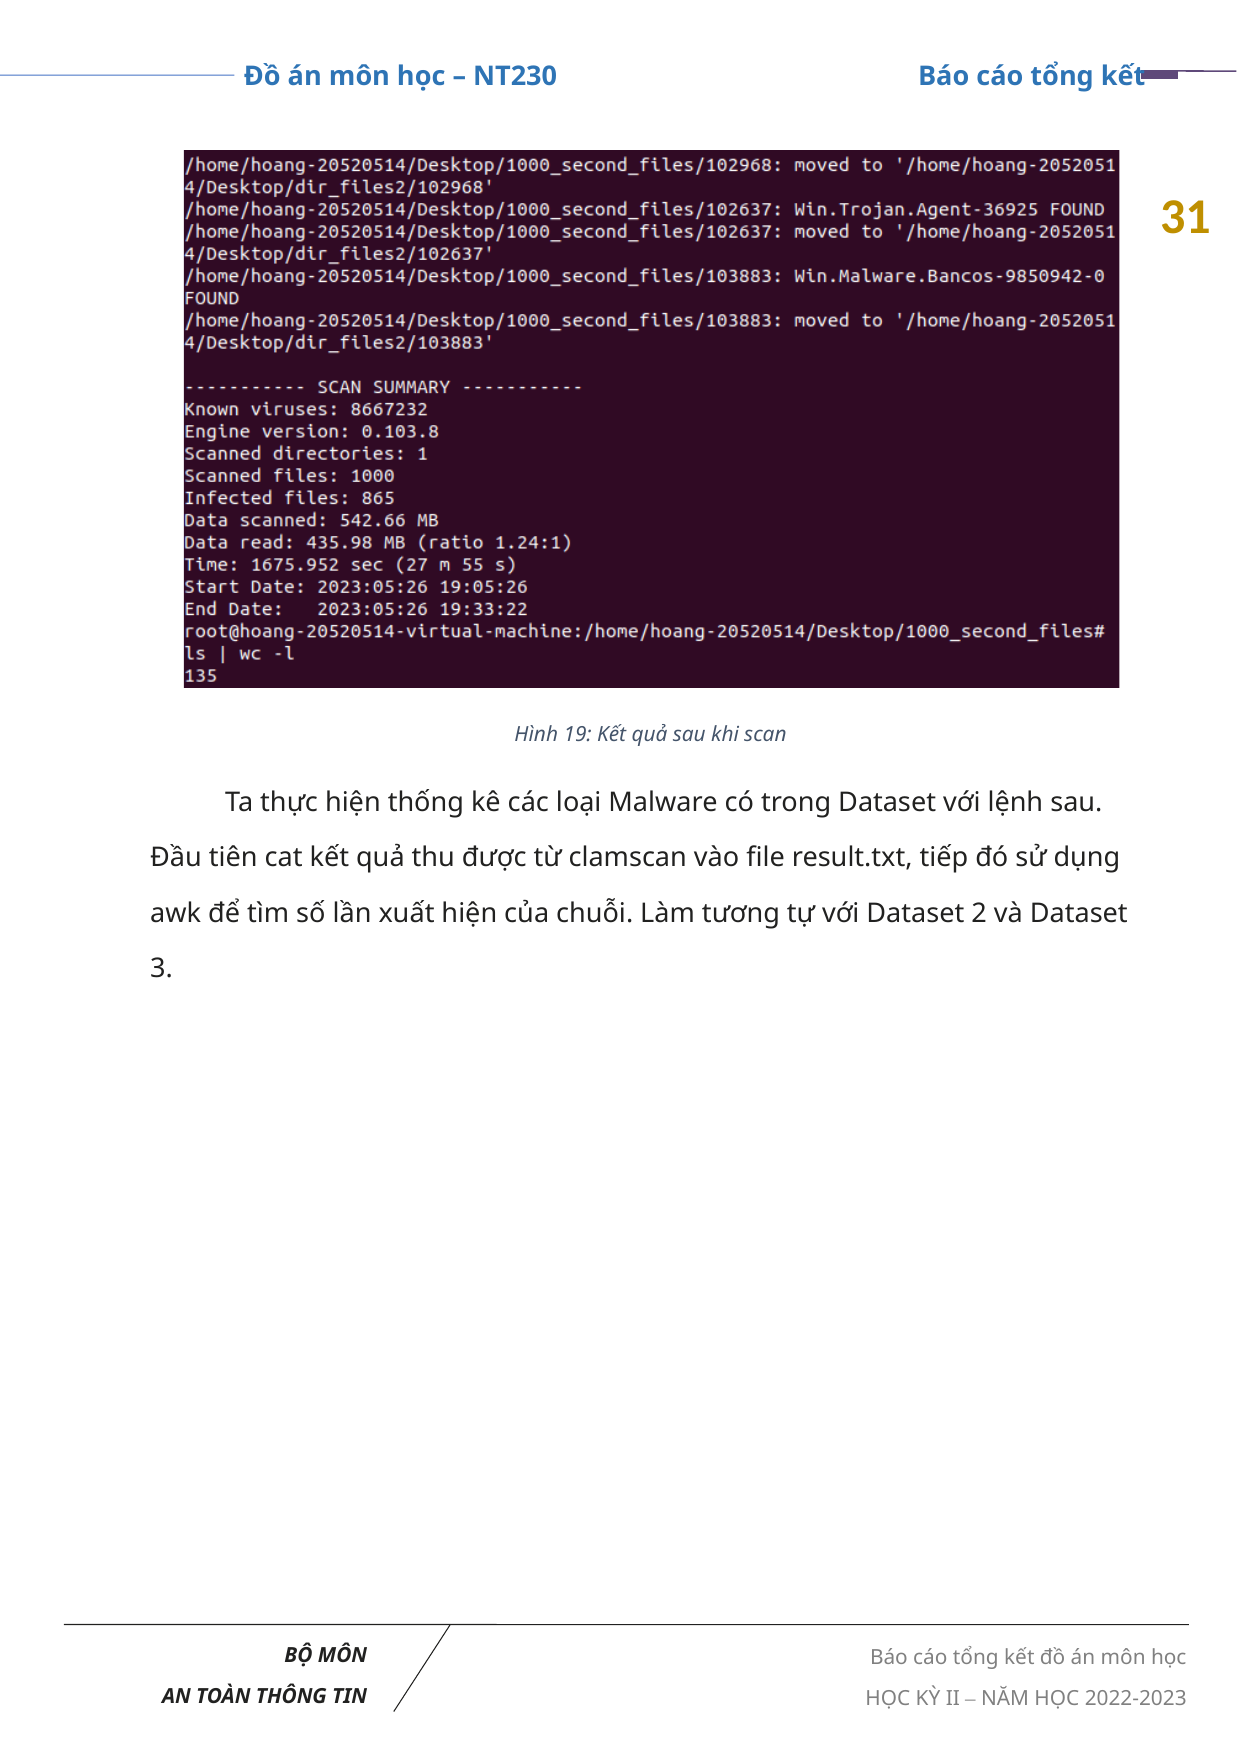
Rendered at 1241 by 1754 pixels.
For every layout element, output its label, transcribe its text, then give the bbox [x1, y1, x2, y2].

picture [183, 150, 1120, 688]
text Ta thực hiện thống kê các loại Malware có trong Dataset với lệnh sau. Đầu tiên cat kết quả thu được từ clamscan vào file result.txt, tiếp đó sử dụng awk để tìm số lần xuất hiện của chuỗi. Làm tương tự với Dataset 2 và Dataset 3. [150, 782, 1153, 985]
text Hình 19: Kết quả sau khi scan [150, 719, 1153, 747]
